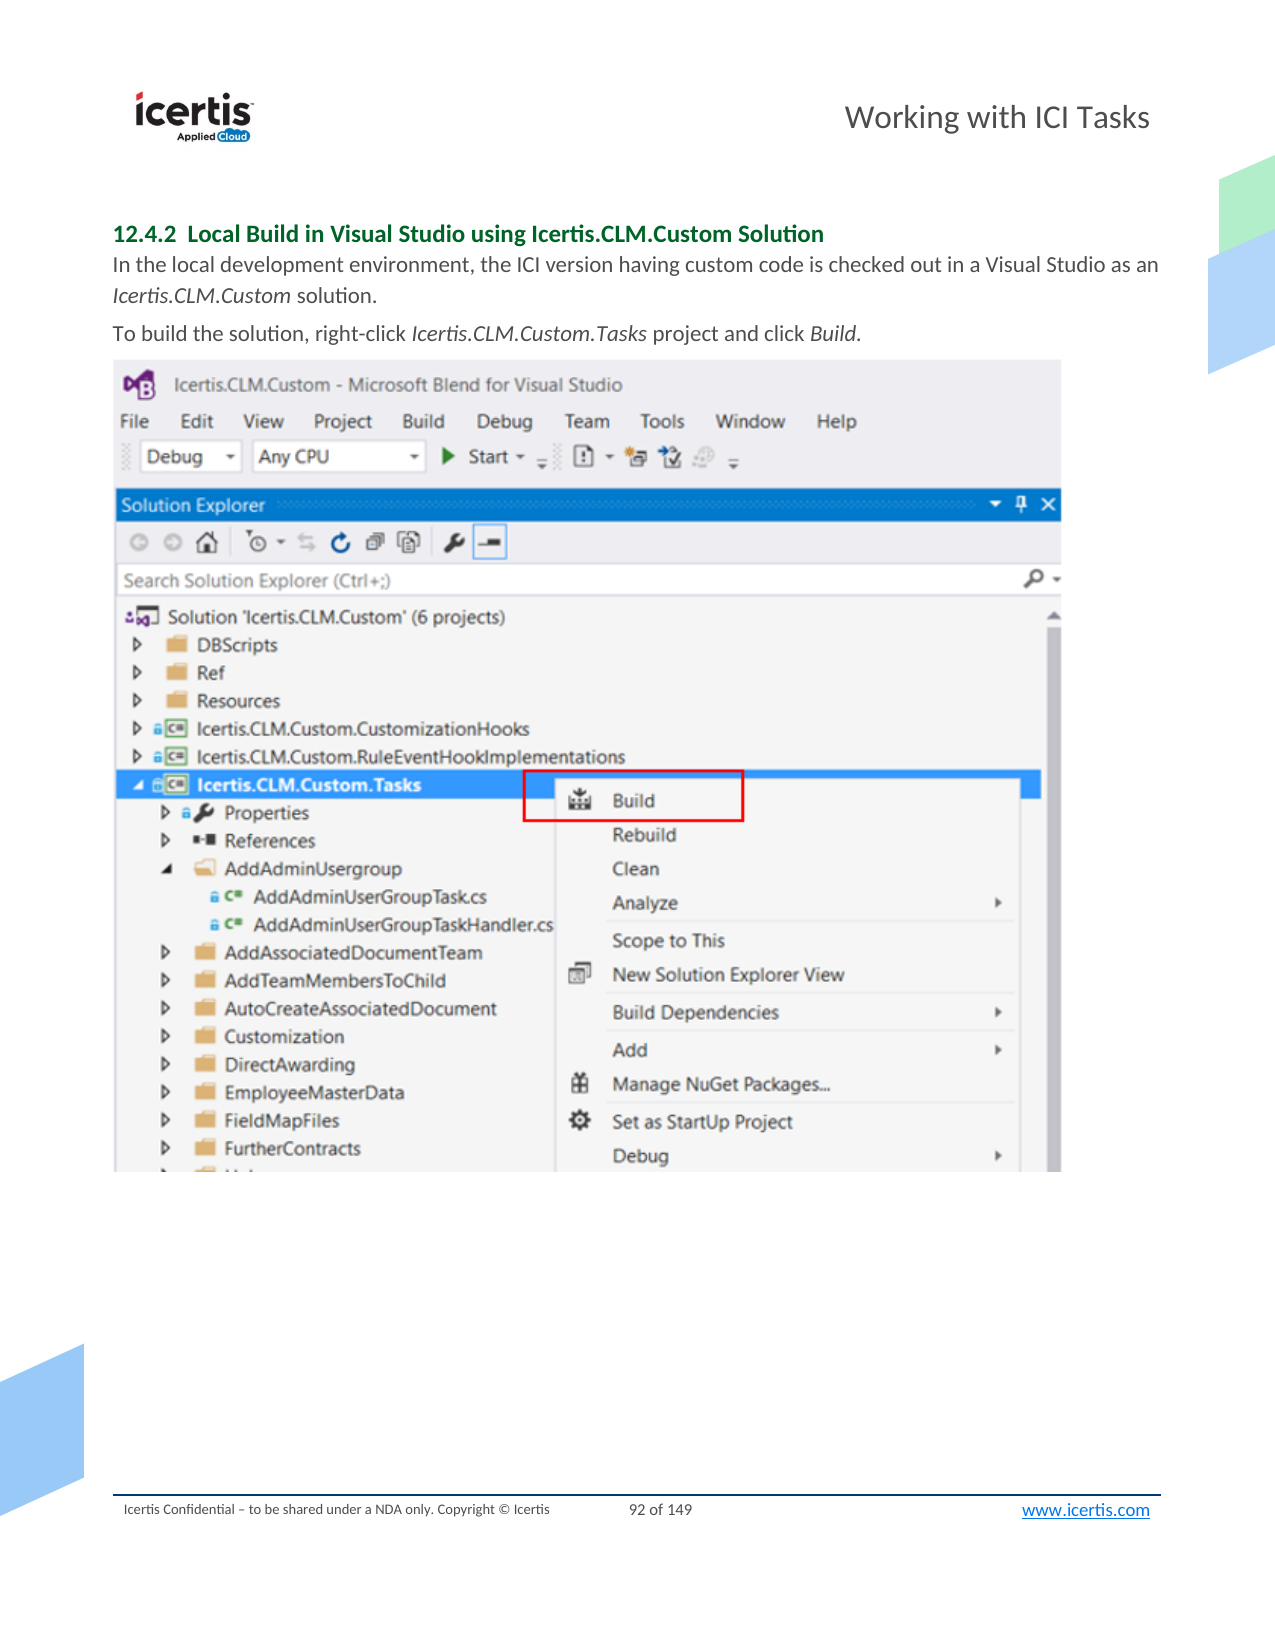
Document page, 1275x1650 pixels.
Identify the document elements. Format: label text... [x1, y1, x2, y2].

text In the local development environment, the ICI version having custom code is checked out in a Visual Studio as an Icertis.CLM.Custom solution. [112, 251, 1162, 309]
text To build the solution, right-click Icertis.CLM.Custom.Tasks project and click Build. [112, 319, 1162, 347]
picture [0, 33, 1275, 1650]
subtitle Local Build in Visual Studio using Icertis.CLM.Custom Solution [112, 218, 1162, 248]
